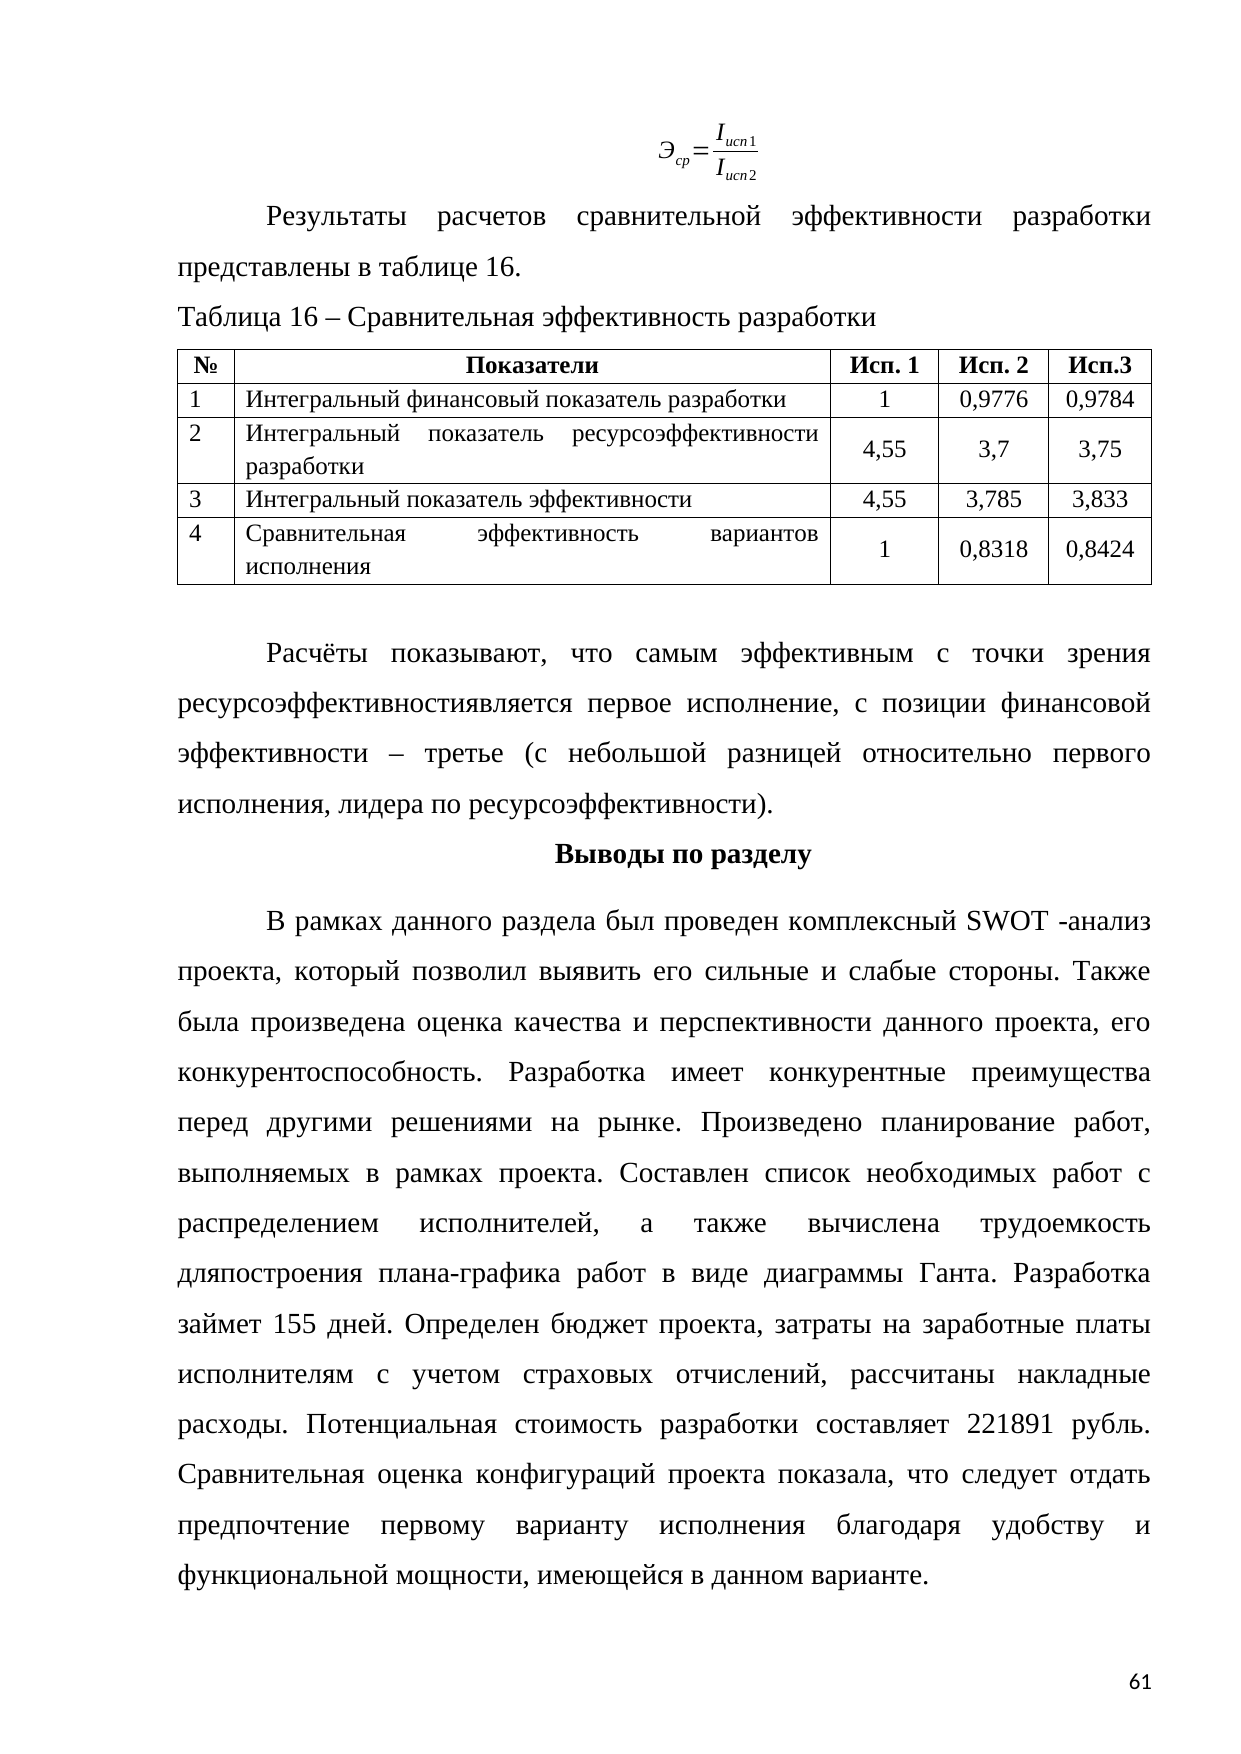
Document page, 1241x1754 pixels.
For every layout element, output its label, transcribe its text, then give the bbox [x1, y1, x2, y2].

text Расчёты показывают, что самым эффективным с точки зрения ресурсоэффективностиявляется первое исполнение, с позиции финансовой эффективности – третье (с небольшой разницей относительно первого исполнения, лидера по ресурсоэффективности). [177, 635, 1152, 819]
table_header Исп.3 [1049, 350, 1151, 383]
table_cell 1 [831, 518, 938, 584]
text В рамках данного раздела был проведен комплексный SWOT -анализ проекта, который позволил выявить его сильные и слабые стороны. Также была произведена оценка качества и перспективности данного проекта, его конкурентоспособность. Разработка имеет конкурентные преимущества перед другими решениями на рынке. Произведено планирование работ, выполняемых в рамках проекта. Составлен список необходимых работ с распределением исполнителей, а также вычислена трудоемкость дляпостроения плана-графика работ в виде диаграммы Ганта. Разработка займет 155 дней. Определен бюджет проекта, затраты на заработные платы исполнителям с учетом страховых отчислений, рассчитаны накладные расходы. Потенциальная стоимость разработки составляет 221891 рубль. Сравнительная оценка конфигураций проекта показала, что следует отдать предпочтение первому варианту исполнения благодаря удобству и функциональной мощности, имеющейся в данном варианте. [177, 903, 1152, 1591]
table_cell 3 [178, 484, 234, 517]
table_cell Сравнительная эффективность вариантов исполнения [235, 518, 830, 584]
table_cell 2 [178, 418, 234, 483]
table_cell 3,7 [939, 418, 1048, 483]
text Выводы по разделу [177, 836, 1152, 870]
table_cell 0,9776 [939, 384, 1048, 417]
table_header Исп. 2 [939, 350, 1048, 383]
table_cell 0,8424 [1049, 518, 1151, 584]
text Результаты расчетов сравнительной эффективности разработки представлены в таблице 16. [177, 198, 1152, 282]
table_cell Интегральный показатель ресурсоэффективности разработки [235, 418, 830, 483]
table_header Исп. 1 [831, 350, 938, 383]
table_cell 1 [831, 384, 938, 417]
table_cell 3,833 [1049, 484, 1151, 517]
table_header Показатели [235, 350, 830, 383]
text Таблица 16 – Сравнительная эффективность разработки [177, 299, 1152, 333]
table_cell 1 [178, 384, 234, 417]
table_cell 3,75 [1049, 418, 1151, 483]
table_cell 0,9784 [1049, 384, 1151, 417]
table_cell 3,785 [939, 484, 1048, 517]
table_cell 4,55 [831, 418, 938, 483]
table_cell 0,8318 [939, 518, 1048, 584]
table_cell 4,55 [831, 484, 938, 517]
table_header № [178, 350, 234, 383]
table_cell Интегральный финансовый показатель разработки [235, 384, 830, 417]
table_cell 4 [178, 518, 234, 584]
table_cell Интегральный показатель эффективности [235, 484, 830, 517]
